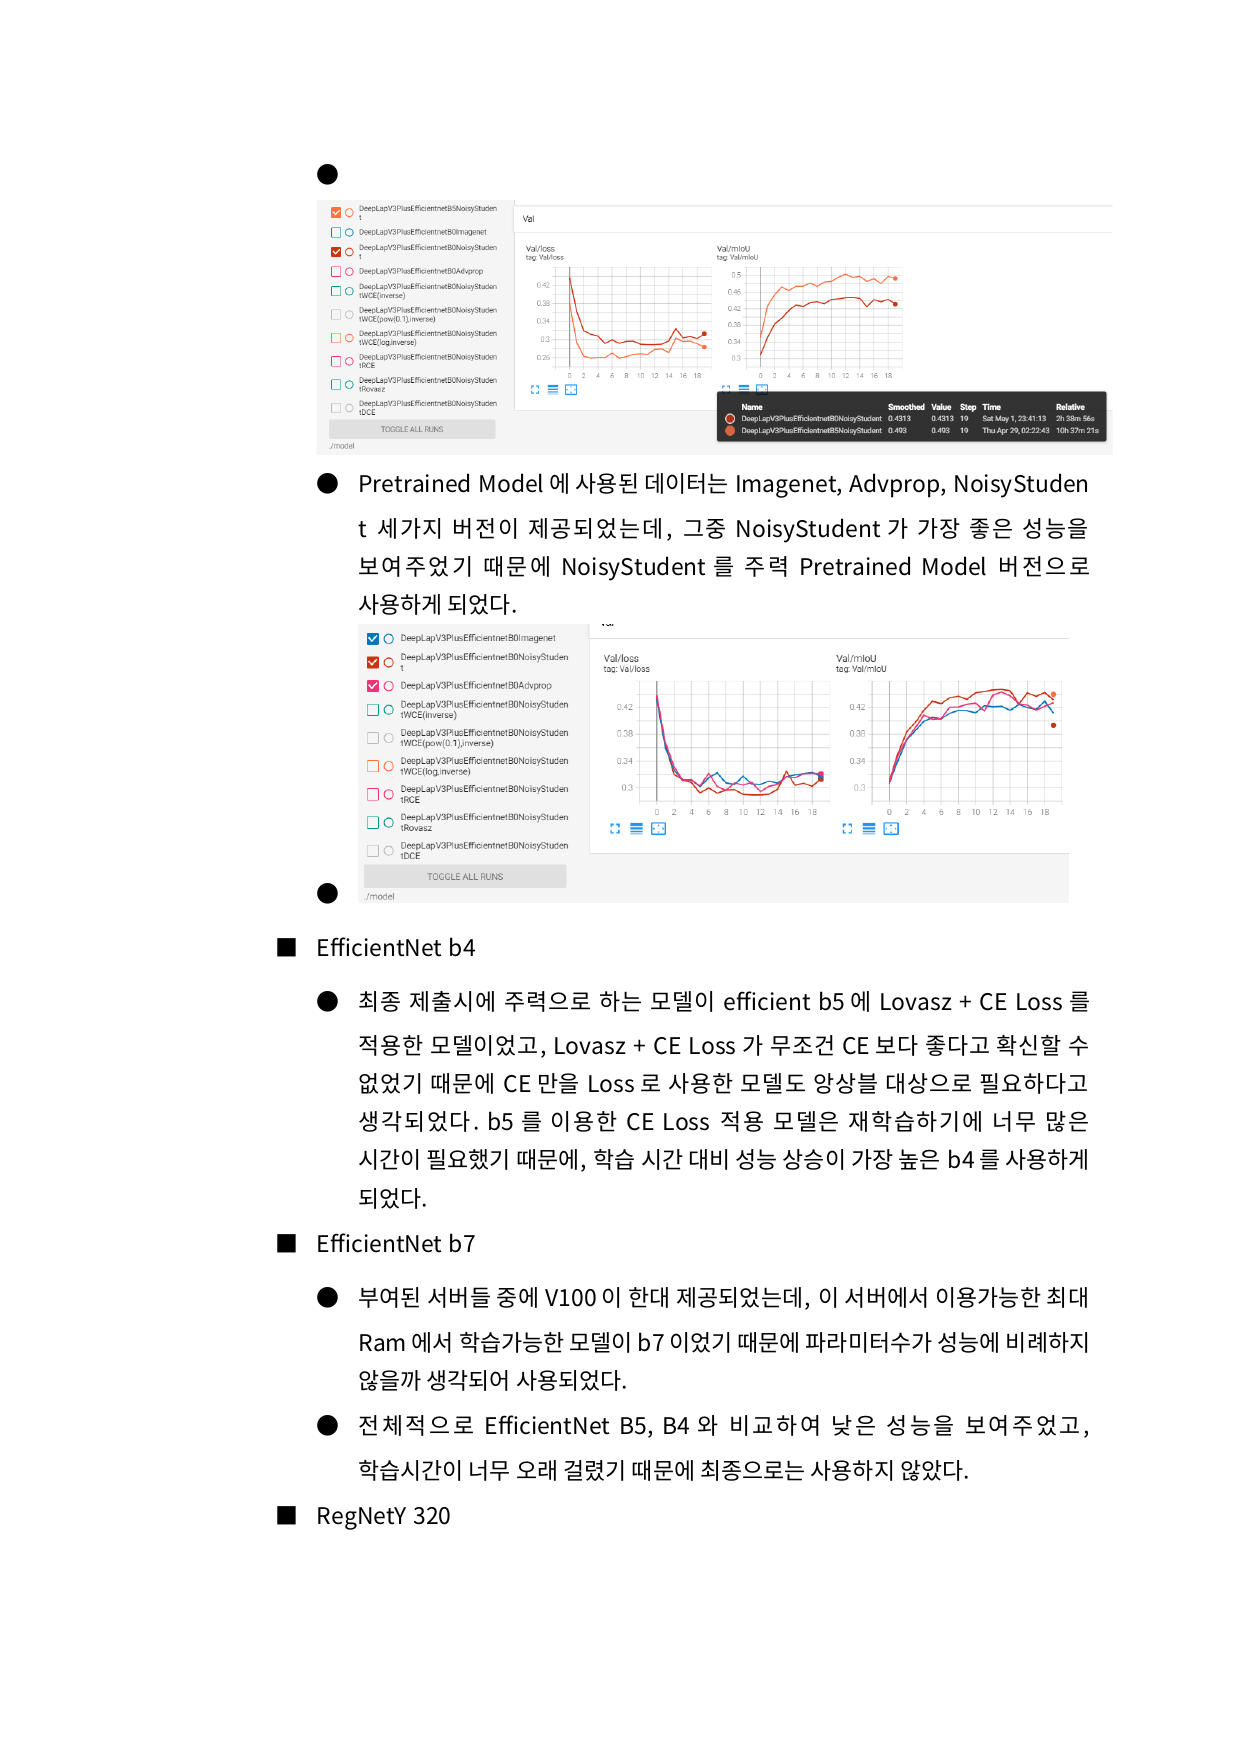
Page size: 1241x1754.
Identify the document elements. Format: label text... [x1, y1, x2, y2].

list 전체적으로 EfficientNet B5, B4와 비교하여 낮은 성능을 보여주었고, 학습시간이 너무 오래 걸렸기 때문에 최종으로는 사용하지 않았다. [317, 1401, 1090, 1486]
list EfficientNet b4 [275, 922, 1090, 969]
list EfficientNet b7 [275, 1219, 1090, 1266]
picture [358, 624, 1069, 903]
list RegNetY 320 [275, 1491, 1090, 1538]
list 최종 제출시에 주력으로 하는 모델이 efficient b5에 Lovasz + CE Loss를 적용한 모델이었고, Lovasz + CE Loss가 무조건 CE보다 좋다고 확신할 수 없었기 때문에 CE만을 Loss로 사용한 모델도 앙상블 대상으로 필요하다고 생각되었다. b5를 이용한 CE Loss 적용 모델은 재학습하기에 너무 많은 시간이 필요했기 때문에, 학습 시간 대비 성능 상승이 가장 높은 b4를 사용하게 되었다. [317, 976, 1090, 1214]
list Pretrained Model에 사용된 데이터는 Imagenet, Advprop, NoisyStudent 세가지 버전이 제공되었는데, 그중 NoisyStudent가 가장 좋은 성능을 보여주었기 때문에 NoisyStudent를 주력 Pretrained Model 버전으로 사용하게 되었다. [317, 458, 1090, 620]
list 부여된 서버들 중에 V100이 한대 제공되었는데, 이 서버에서 이용가능한 최대 Ram에서 학습가능한 모델이 b7이었기 때문에 파라미터수가 성능에 비례하지 않을까 생각되어 사용되었다. [317, 1273, 1090, 1396]
picture [316, 200, 1113, 455]
